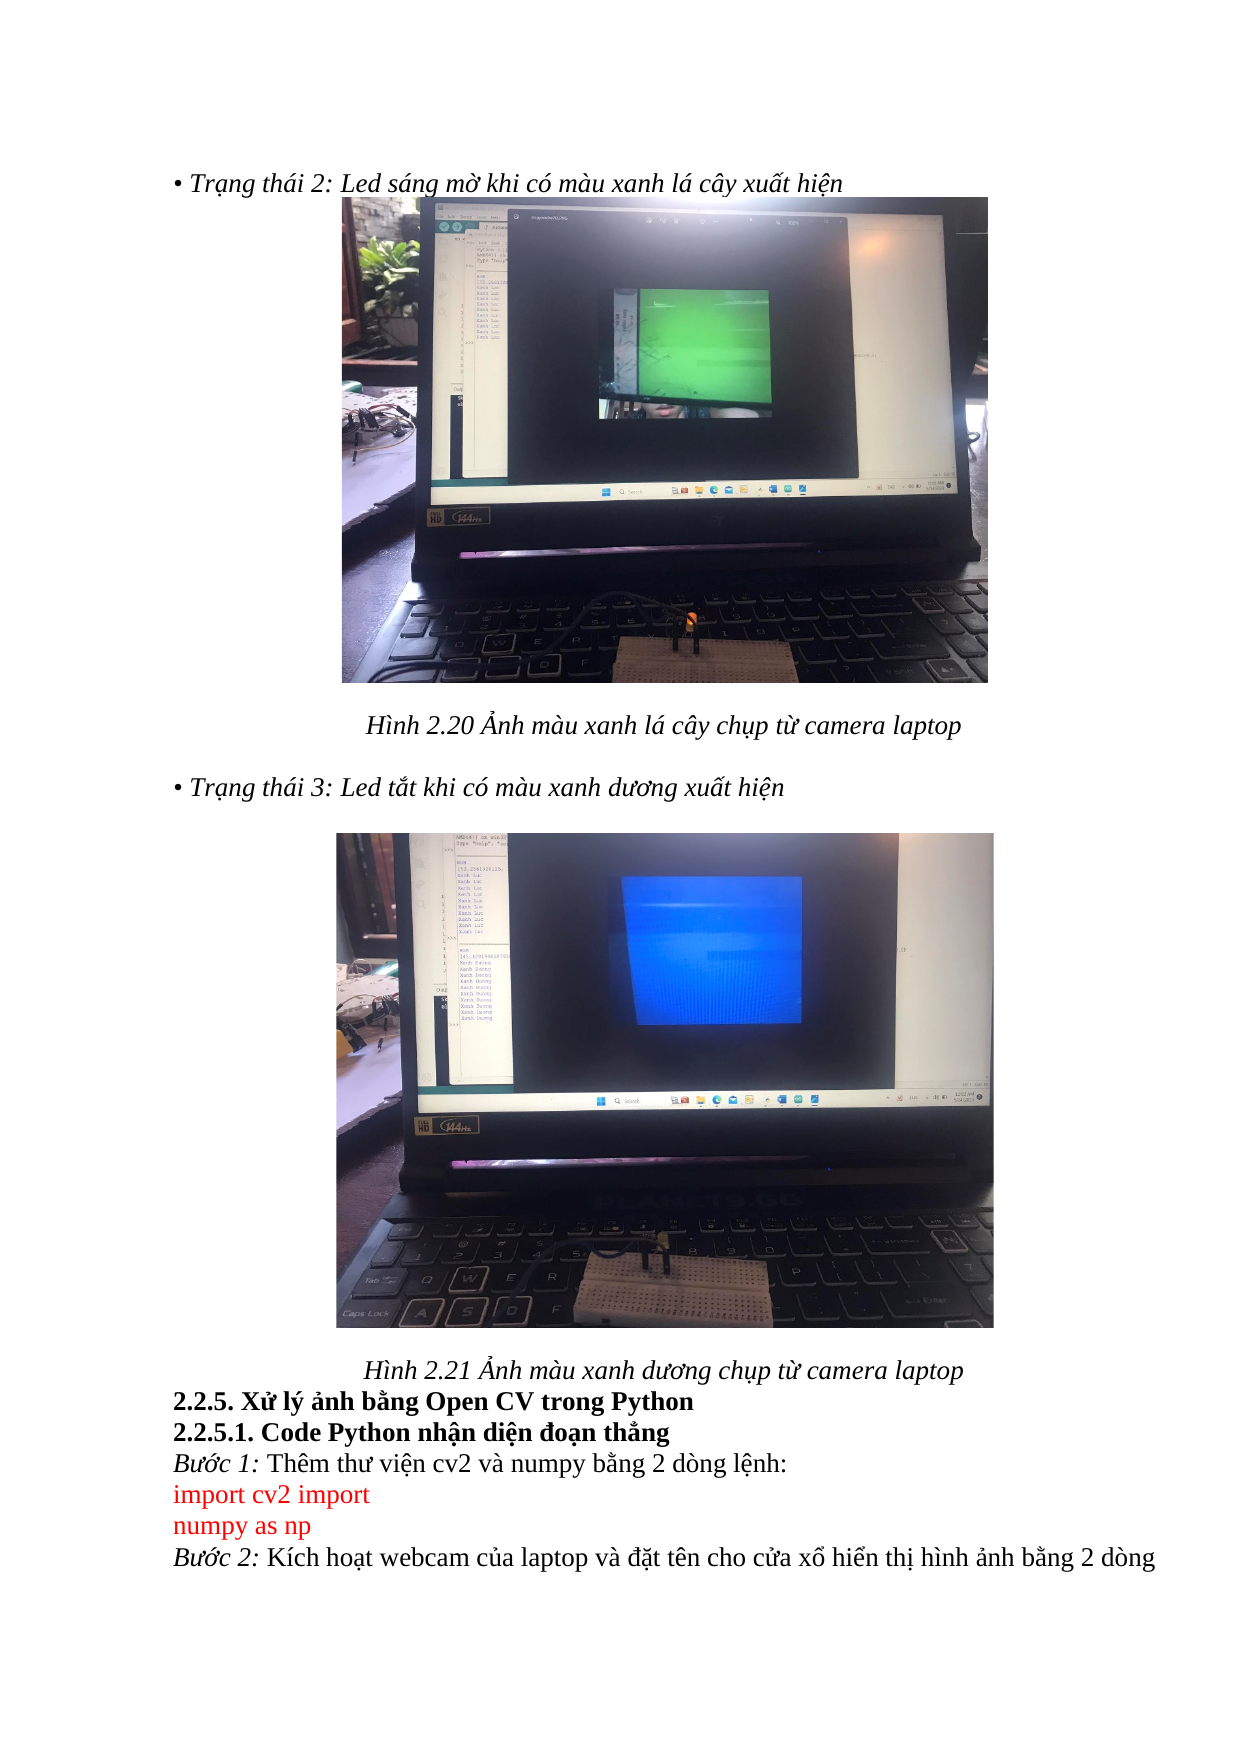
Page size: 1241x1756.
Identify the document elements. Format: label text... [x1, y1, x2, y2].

text • Trạng thái 2: Led sáng mờ khi có màu xanh lá cây xuất hiện [173, 167, 1157, 198]
text import cv2 import [173, 1478, 1157, 1509]
text 2.2.5.1. Code Python nhận diện đoạn thẳng [173, 1416, 1157, 1447]
picture [341, 197, 988, 683]
text Bước 1: Thêm thư viện cv2 và numpy bằng 2 dòng lệnh: [173, 1447, 1157, 1478]
text Hình 2.21 Ảnh màu xanh dương chụp từ camera laptop [173, 1354, 1157, 1385]
text • Trạng thái 3: Led tắt khi có màu xanh dương xuất hiện [173, 772, 1157, 803]
text Hình 2.20 Ảnh màu xanh lá cây chụp từ camera laptop [173, 709, 1157, 740]
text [173, 1541, 1157, 1572]
text 2.2.5. Xử lý ảnh bằng Open CV trong Python [173, 1385, 1157, 1416]
picture [336, 833, 994, 1328]
text numpy as np [173, 1509, 1157, 1541]
